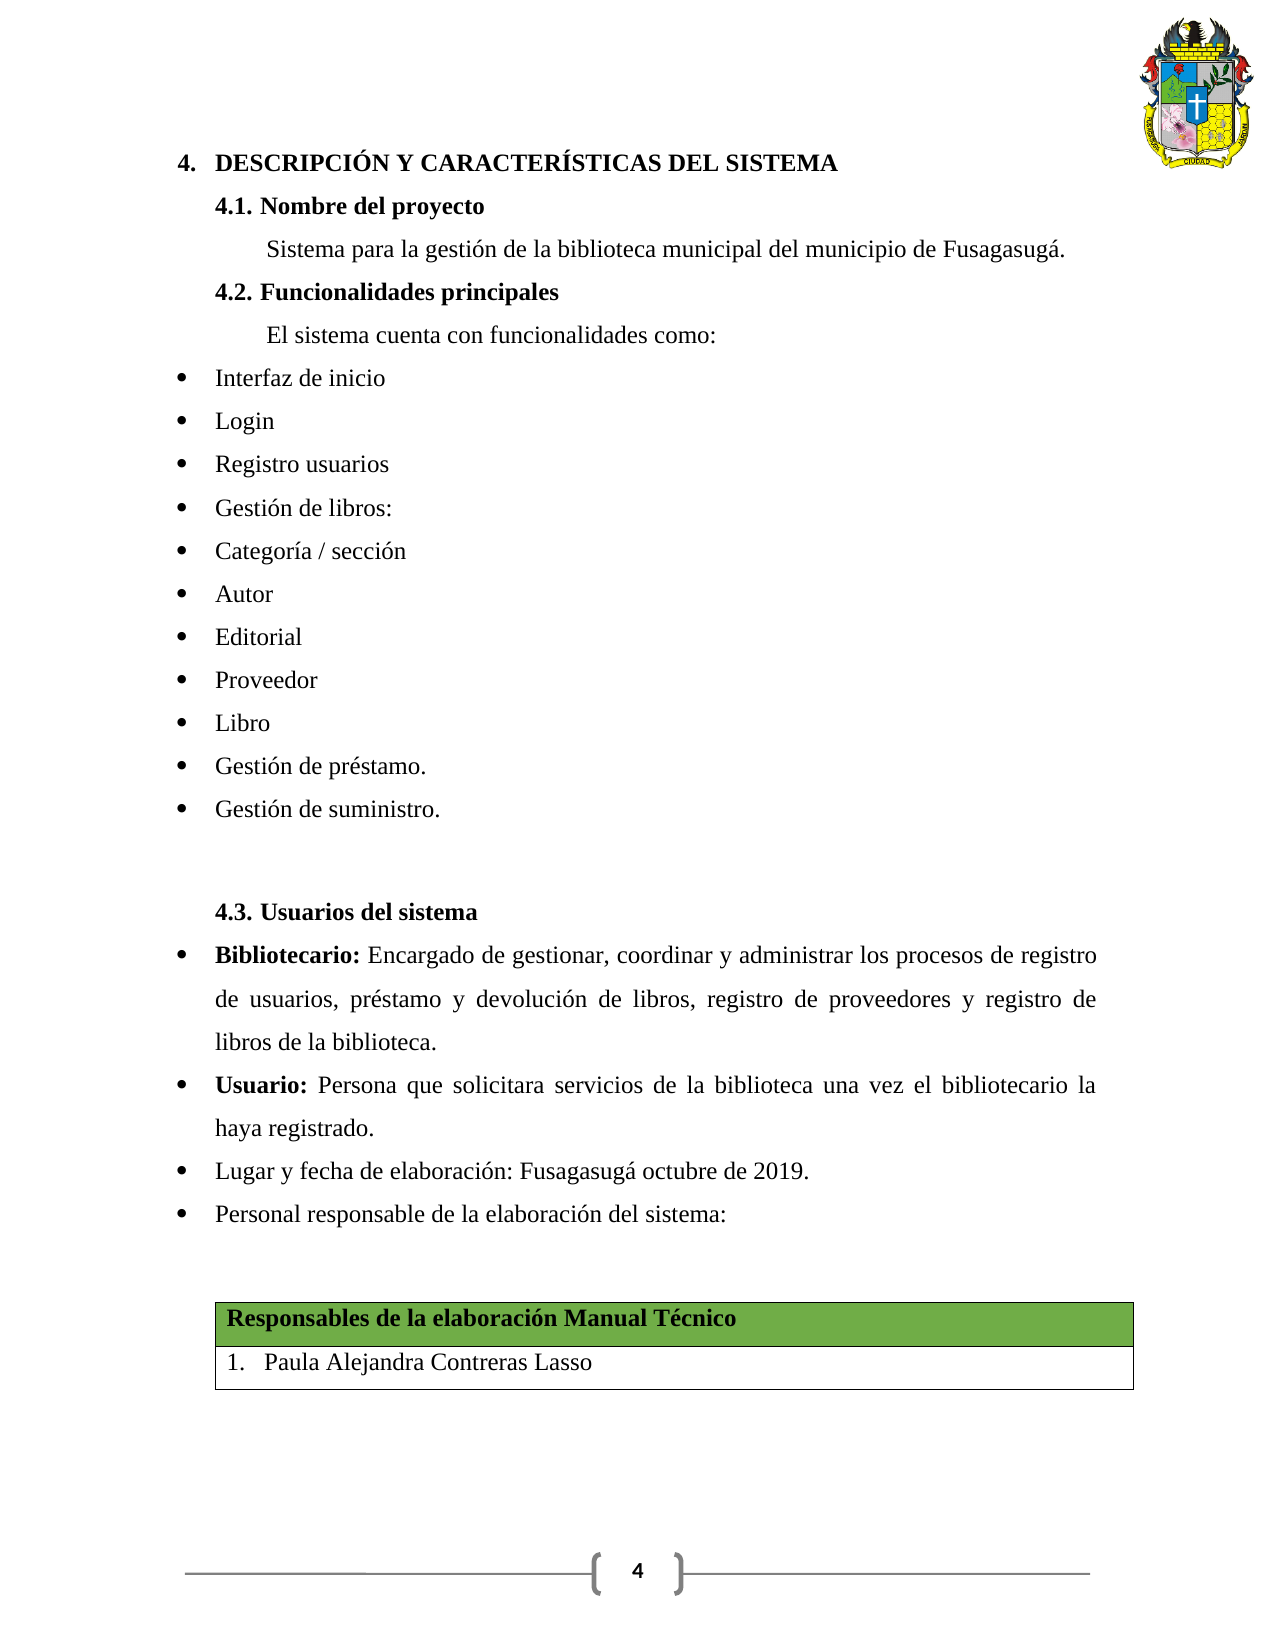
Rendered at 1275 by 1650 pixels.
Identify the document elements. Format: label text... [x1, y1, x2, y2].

list Login [177, 406, 1098, 435]
picture [1137, 16, 1255, 171]
list Bibliotecario: Encargado de gestionar, coordinar y administrar los procesos de registro de usuarios, préstamo y devolución de libros, registro de proveedores y registro de libros de la biblioteca. [177, 941, 1098, 1056]
list Autor [177, 579, 1098, 608]
table_cell Paula Alejandra Contreras Lasso [216, 1347, 1133, 1389]
subtitle Usuarios del sistema [215, 897, 1098, 926]
list Gestión de préstamo. [177, 751, 1098, 780]
list Libro [177, 708, 1098, 737]
subtitle DESCRIPCIÓN Y CARACTERÍSTICAS DEL SISTEMA [177, 148, 1098, 176]
list Funcionalidades principales [215, 277, 1098, 306]
list Personal responsable de la elaboración del sistema: [177, 1199, 1098, 1228]
list Gestión de libros: [177, 493, 1098, 521]
list Sistema para la gestión de la biblioteca municipal del municipio de Fusagasugá. [260, 234, 1098, 263]
list El sistema cuenta con funcionalidades como: [260, 320, 1098, 349]
table_header Responsables de la elaboración Manual Técnico [216, 1303, 1133, 1346]
list Proveedor [177, 665, 1098, 694]
list Editorial [177, 622, 1098, 651]
list Gestión de suministro. [177, 794, 1098, 823]
list Lugar y fecha de elaboración: Fusagasugá octubre de 2019. [177, 1156, 1098, 1185]
list Nombre del proyecto [215, 191, 1098, 219]
list Registro usuarios [177, 449, 1098, 478]
list Interfaz de inicio [177, 363, 1098, 392]
list Categoría / sección [177, 536, 1098, 564]
list Usuario: Persona que solicitara servicios de la biblioteca una vez el bibliotecario la haya registrado. [177, 1070, 1098, 1142]
